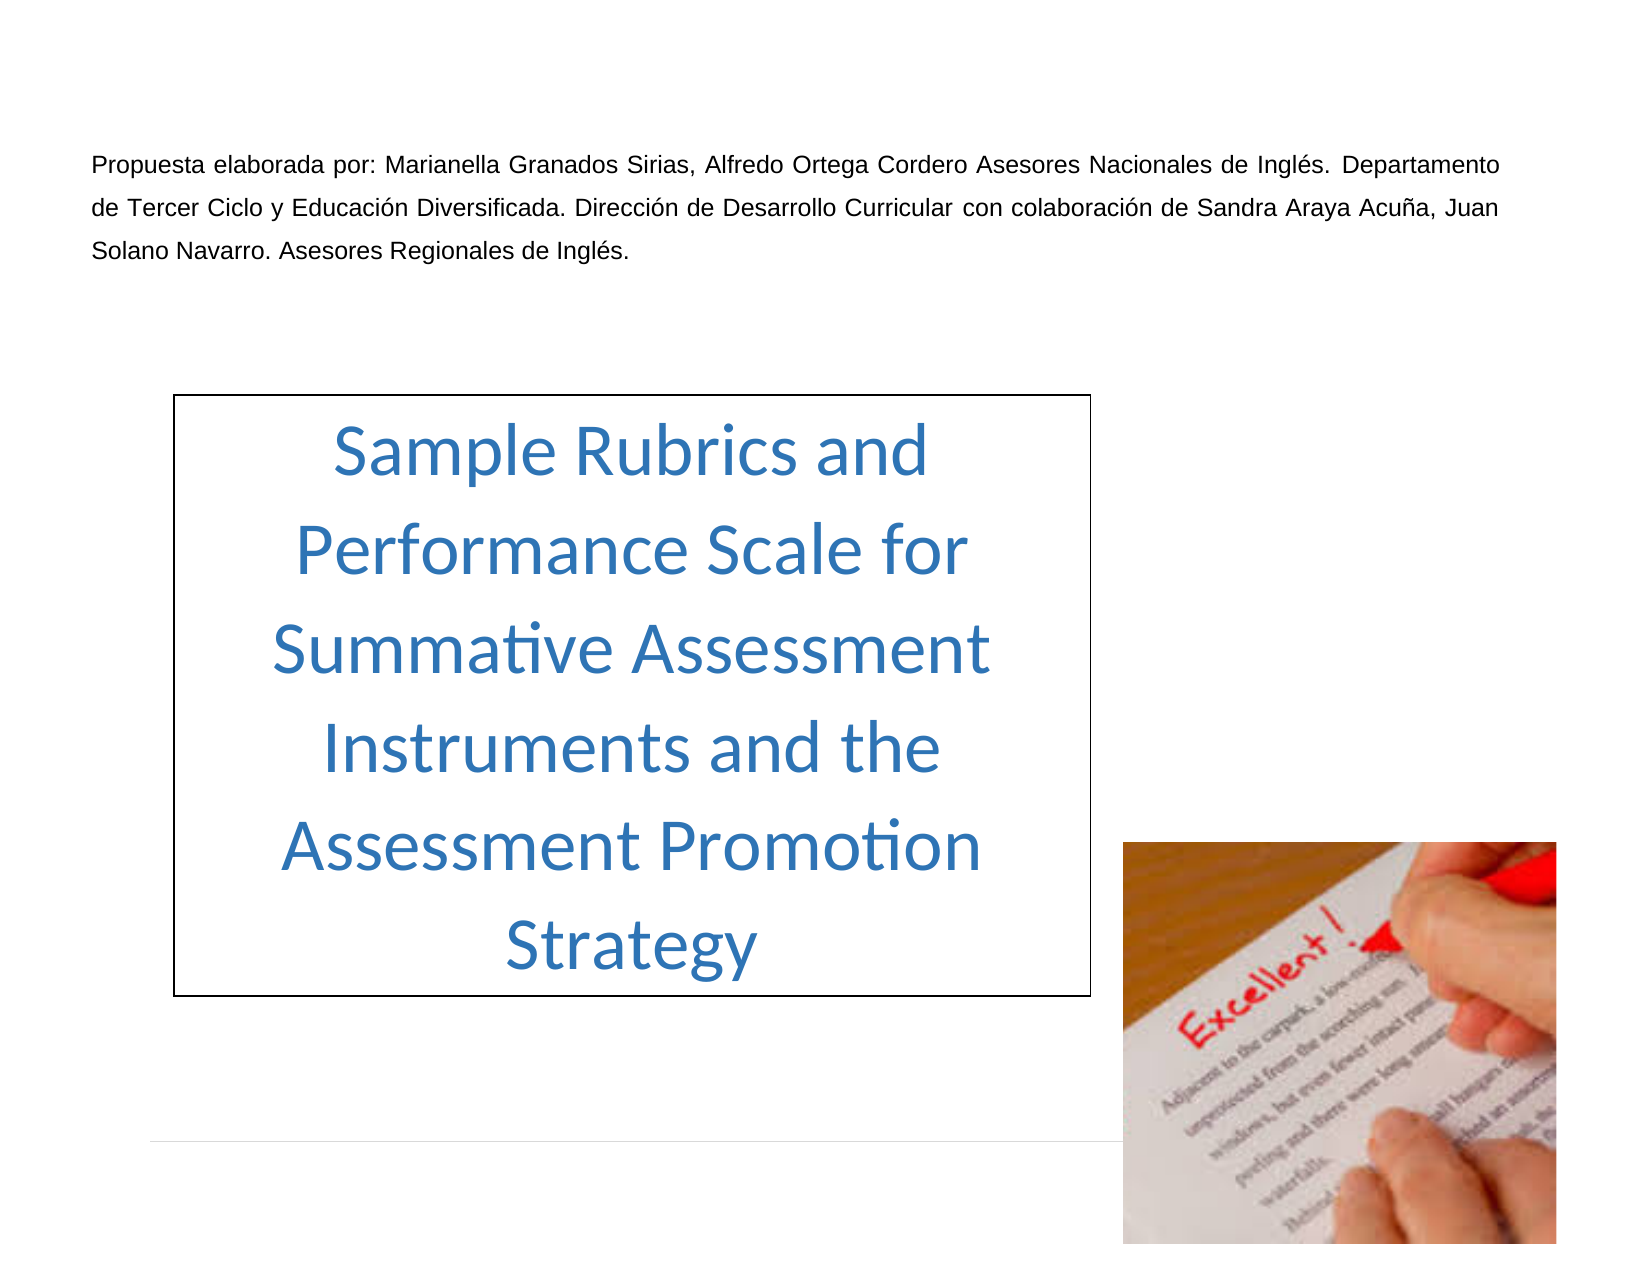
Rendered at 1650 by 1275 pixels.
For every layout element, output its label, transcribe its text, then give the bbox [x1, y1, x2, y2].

picture [1123, 842, 1557, 1244]
text Propuesta elaborada por: Marianella Granados Sirias, Alfredo Ortega Cordero Asesores Nacionales de Inglés. Departamento de Tercer Ciclo y Educación Diversificada. Dirección de Desarrollo Curricular con colaboración de Sandra Araya Acuña, Juan Solano Navarro. Asesores Regionales de Inglés. [91, 150, 1500, 265]
